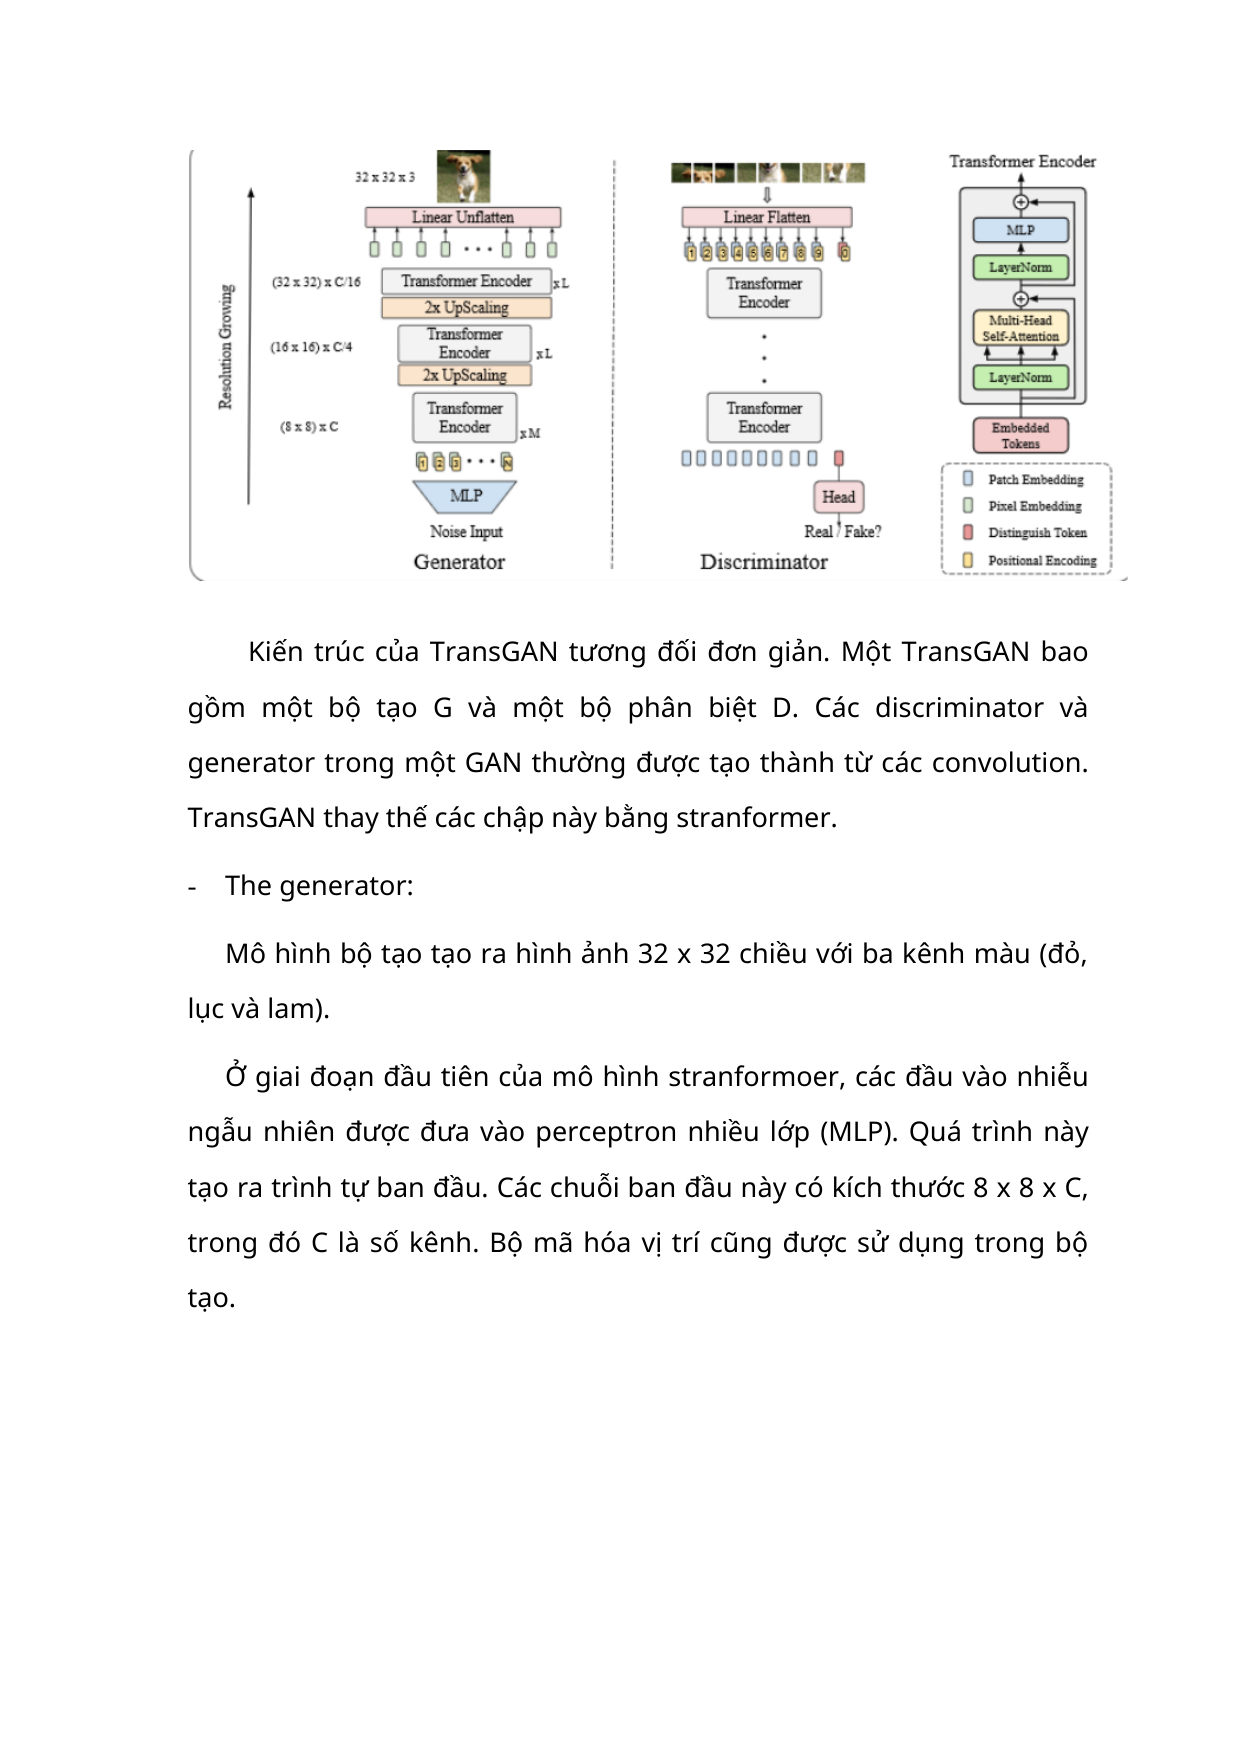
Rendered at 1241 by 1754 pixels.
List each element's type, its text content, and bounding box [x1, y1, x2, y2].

list Kiến trúc của TransGAN tương đối đơn giản. Một TransGAN bao gồm một bộ tạo G và một bộ phân biệt D. Các discriminator và generator trong một GAN thường được tạo thành từ các convolution. TransGAN thay thế các chập này bằng stranformer. [187, 612, 1090, 836]
list Ở giai đoạn đầu tiên của mô hình stranformoer, các đầu vào nhiễu ngẫu nhiên được đưa vào perceptron nhiều lớp (MLP). Quá trình này tạo ra trình tự ban đầu. Các chuỗi ban đầu này có kích thước 8 x 8 x C, trong đó C là số kênh. Bộ mã hóa vị trí cũng được sử dụng trong bộ tạo. [187, 1057, 1090, 1316]
list The generator: [187, 866, 1090, 903]
picture [187, 150, 1128, 581]
list Mô hình bộ tạo tạo ra hình ảnh 32 x 32 chiều với ba kênh màu (đỏ, lục và lam). [187, 934, 1090, 1026]
